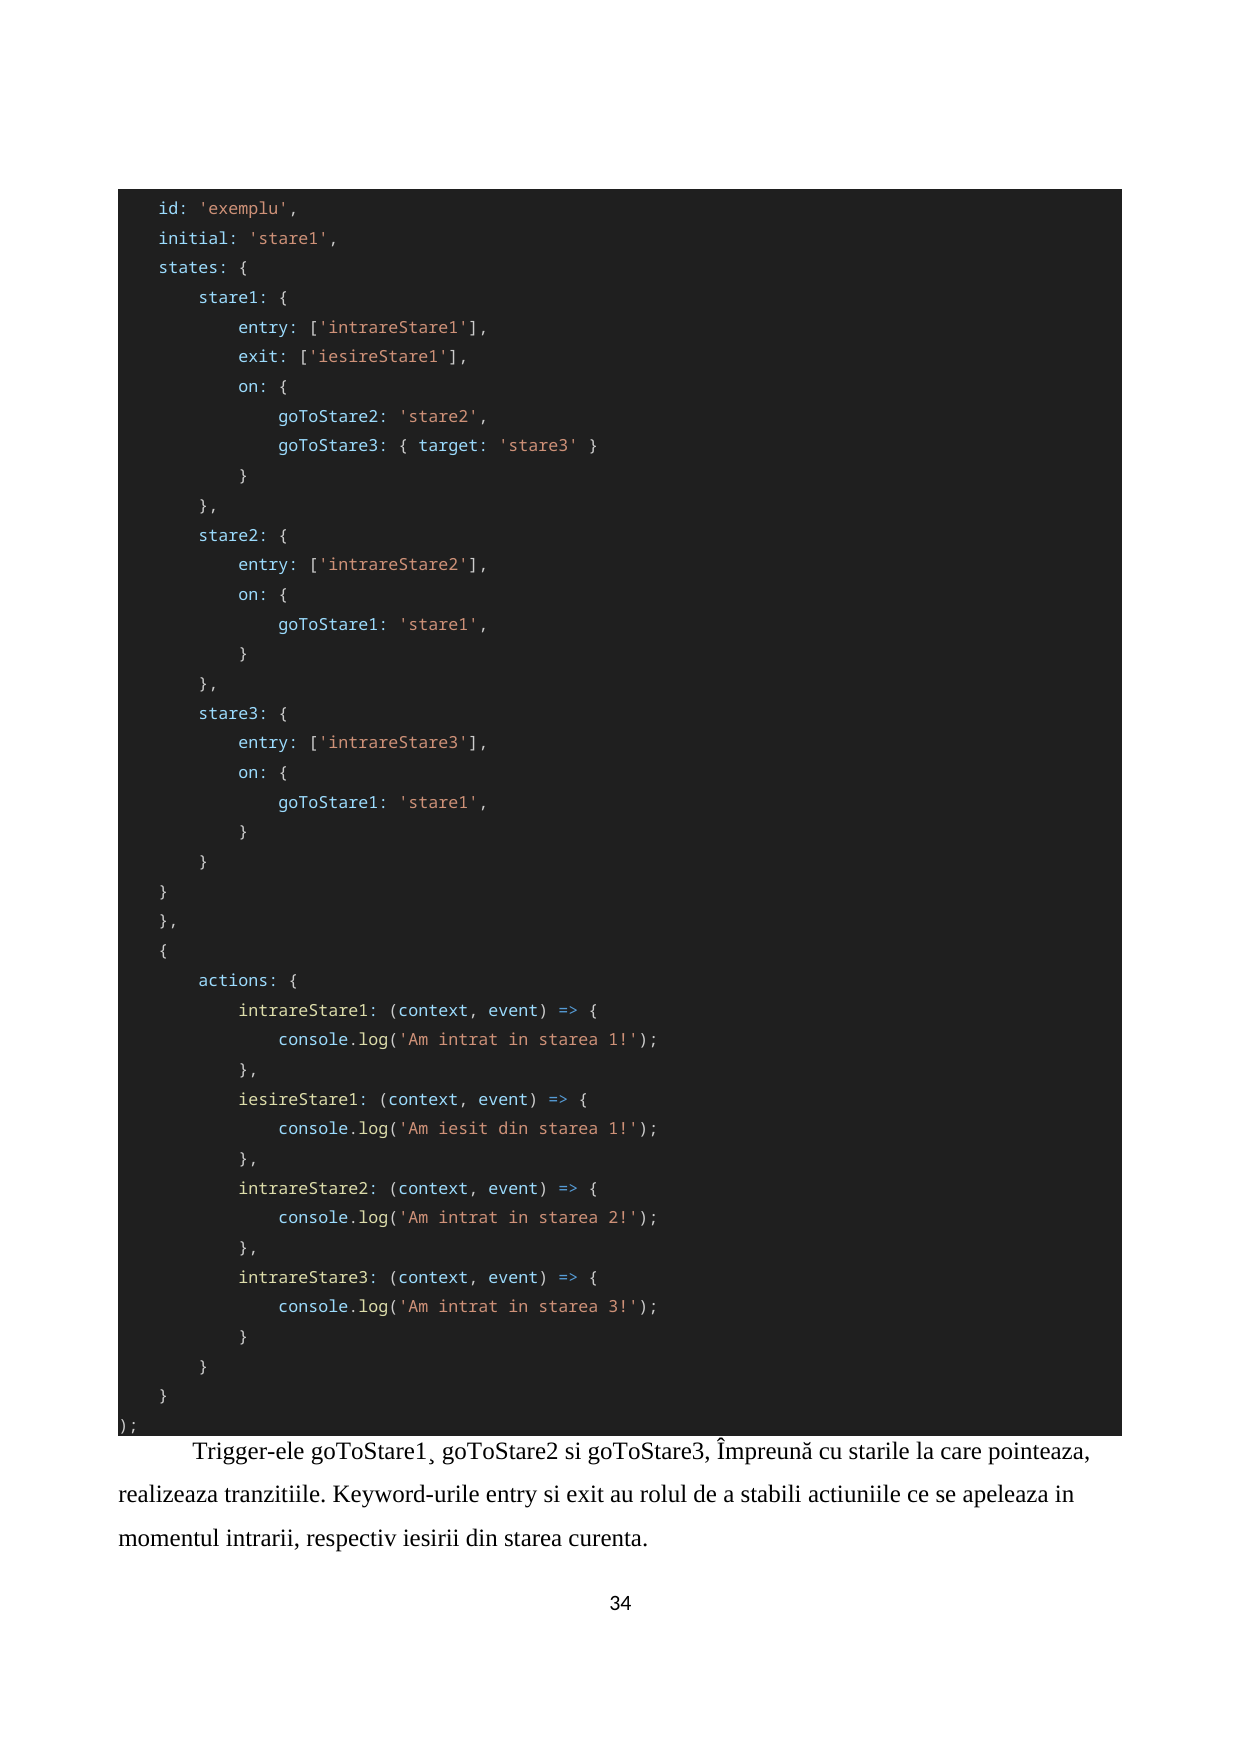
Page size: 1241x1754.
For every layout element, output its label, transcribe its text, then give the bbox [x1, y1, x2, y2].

text goToStare3: { target: 'stare3' } [118, 427, 1122, 457]
text intrareStare2: (context, event) => { [118, 1169, 1122, 1199]
text } [118, 1347, 1122, 1377]
text intrareStare3: (context, event) => { [118, 1258, 1122, 1288]
text stare2: { [118, 516, 1122, 546]
text }, [118, 1139, 1122, 1169]
text goToStare1: 'stare1', [118, 605, 1122, 635]
text console.log('Am iesit din starea 1!'); [118, 1110, 1122, 1139]
text } [118, 813, 1122, 843]
text exit: ['iesireStare1'], [118, 338, 1122, 368]
text initial: 'stare1', [118, 219, 1122, 249]
text stare1: { [118, 279, 1122, 308]
text on: { [118, 368, 1122, 397]
text goToStare2: 'stare2', [118, 397, 1122, 427]
text on: { [118, 754, 1122, 783]
text id: 'exemplu', [118, 189, 1122, 219]
text on: { [118, 576, 1122, 605]
text entry: ['intrareStare1'], [118, 308, 1122, 338]
text console.log('Am intrat in starea 1!'); [118, 1021, 1122, 1051]
text }, [118, 664, 1122, 694]
text }, [118, 486, 1122, 516]
text entry: ['intrareStare3'], [118, 724, 1122, 754]
text entry: ['intrareStare2'], [118, 546, 1122, 576]
text } [118, 1377, 1122, 1407]
text console.log('Am intrat in starea 2!'); [118, 1199, 1122, 1229]
text Trigger-ele goToStare1¸ goToStare2 si goToStare3, Împreună cu starile la care pointeaza, realizeaza tranzitiile. Keyword-urile entry si exit au rolul de a stabili actiuniile ce se apeleaza in momentul intrarii, respectiv iesirii din starea curenta. [118, 1436, 1122, 1551]
text }, [118, 902, 1122, 932]
text } [118, 872, 1122, 902]
text } [118, 635, 1122, 664]
text goToStare1: 'stare1', [118, 783, 1122, 813]
text } [118, 1318, 1122, 1347]
text intrareStare1: (context, event) => { [118, 991, 1122, 1021]
text console.log('Am intrat in starea 3!'); [118, 1288, 1122, 1318]
text }, [118, 1229, 1122, 1258]
text ); [118, 1407, 1122, 1436]
text stare3: { [118, 694, 1122, 724]
text }, [118, 1051, 1122, 1080]
text states: { [118, 249, 1122, 279]
text actions: { [118, 961, 1122, 991]
text } [118, 457, 1122, 486]
text } [118, 843, 1122, 872]
text iesireStare1: (context, event) => { [118, 1080, 1122, 1110]
text { [118, 932, 1122, 961]
